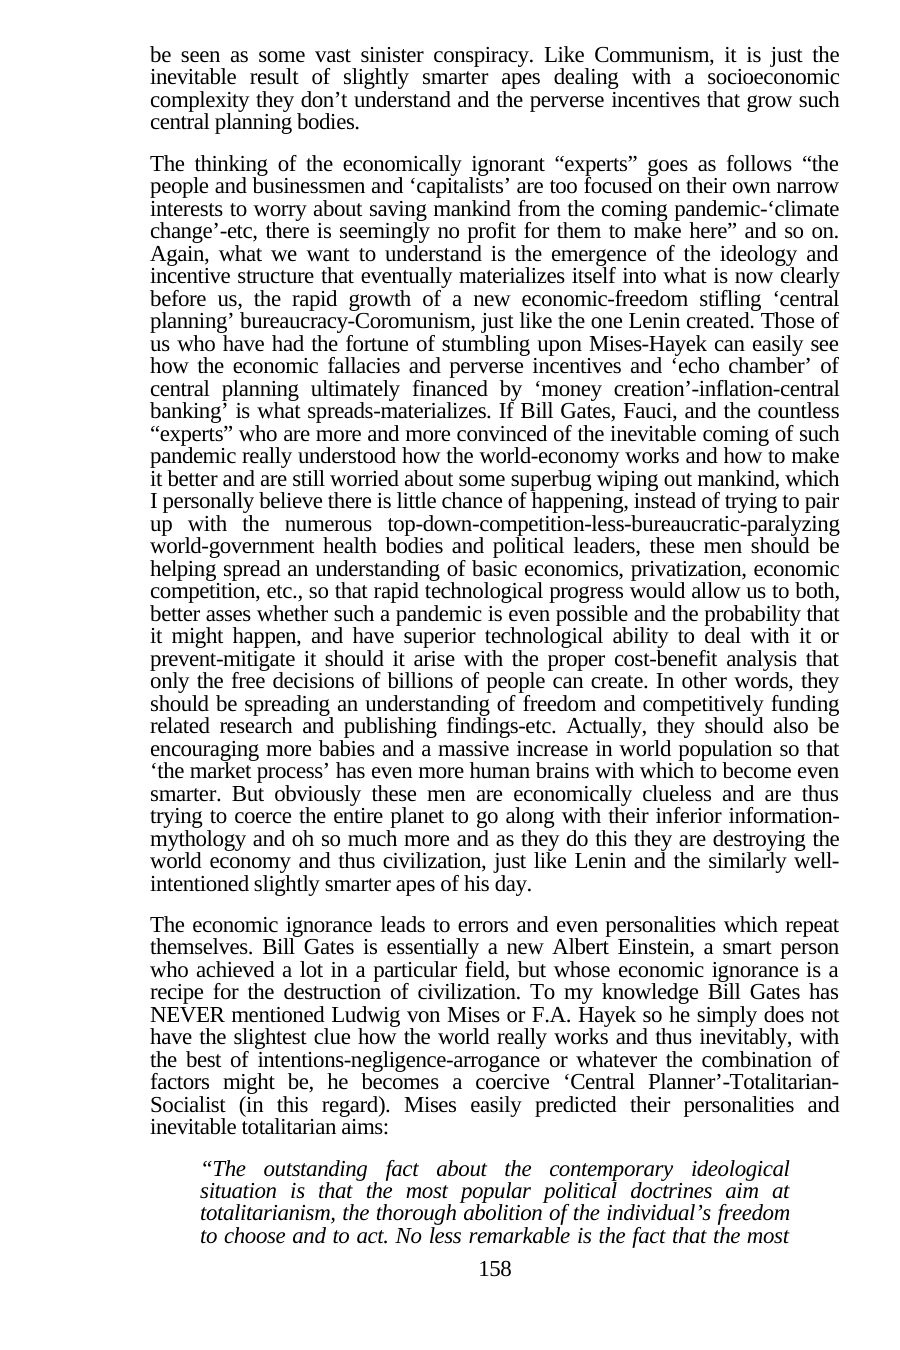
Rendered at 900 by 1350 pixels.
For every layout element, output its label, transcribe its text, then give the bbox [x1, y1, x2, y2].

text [150, 45, 840, 135]
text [200, 1158, 790, 1248]
text The thinking of the economically ignorant “experts” goes as follows “the people and businessmen and ‘capitalists’ are too focused on their own narrow interests to worry about saving mankind from the coming pandemic-‘climate change’-etc, there is seemingly no profit for them to make here” and so on. Again, what we want to understand is the emergence of the ideology and incentive structure that eventually materializes itself into what is now clearly before us, the rapid growth of a new economic-freedom stifling ‘central planning’ bureaucracy-Coromunism, just like the one Lenin created. Those of us who have had the fortune of stumbling upon Mises-Hayek can easily see how the economic fallacies and perverse incentives and ‘echo chamber’ of central planning ultimately financed by ‘money creation’-inflation-central banking’ is what spreads-materializes. If Bill Gates, Fauci, and the countless “experts” who are more and more convinced of the inevitable coming of such pandemic really understood how the world-economy works and how to make it better and are still worried about some superbug wiping out mankind, which I personally believe there is little chance of happening, instead of trying to pair up with the numerous top-down-competition-less-bureaucratic-paralyzing world-government health bodies and political leaders, these men should be helping spread an understanding of basic economics, privatization, economic competition, etc., so that rapid technological progress would allow us to both, better asses whether such a pandemic is even possible and the probability that it might happen, and have superior technological ability to deal with it or prevent-mitigate it should it arise with the proper cost-benefit analysis that only the free decisions of billions of people can create. In other words, they should be spreading an understanding of freedom and competitively funding related research and publishing findings-etc. Actually, they should also be encouraging more babies and a massive increase in world population so that ‘the market process’ has even more human brains with which to become even smarter. But obviously these men are economically clueless and are thus trying to coerce the entire planet to go along with their inferior information-mythology and oh so much more and as they do this they are destroying the world economy and thus civilization, just like Lenin and the similarly well-intentioned slightly smarter apes of his day. [150, 154, 840, 896]
text The economic ignorance leads to errors and even personalities which repeat themselves. Bill Gates is essentially a new Albert Einstein, a smart person who achieved a lot in a particular field, but whose economic ignorance is a recipe for the destruction of civilization. To my knowledge Bill Gates has NEVER mentioned Ludwig von Mises or F.A. Hayek so he simply does not have the slightest clue how the world really works and thus inevitably, with the best of intentions-negligence-arrogance or whatever the combination of factors might be, he becomes a coercive ‘Central Planner’-Totalitarian-Socialist (in this regard). Mises easily predicted their personalities and inevitable totalitarian aims: [150, 915, 840, 1140]
